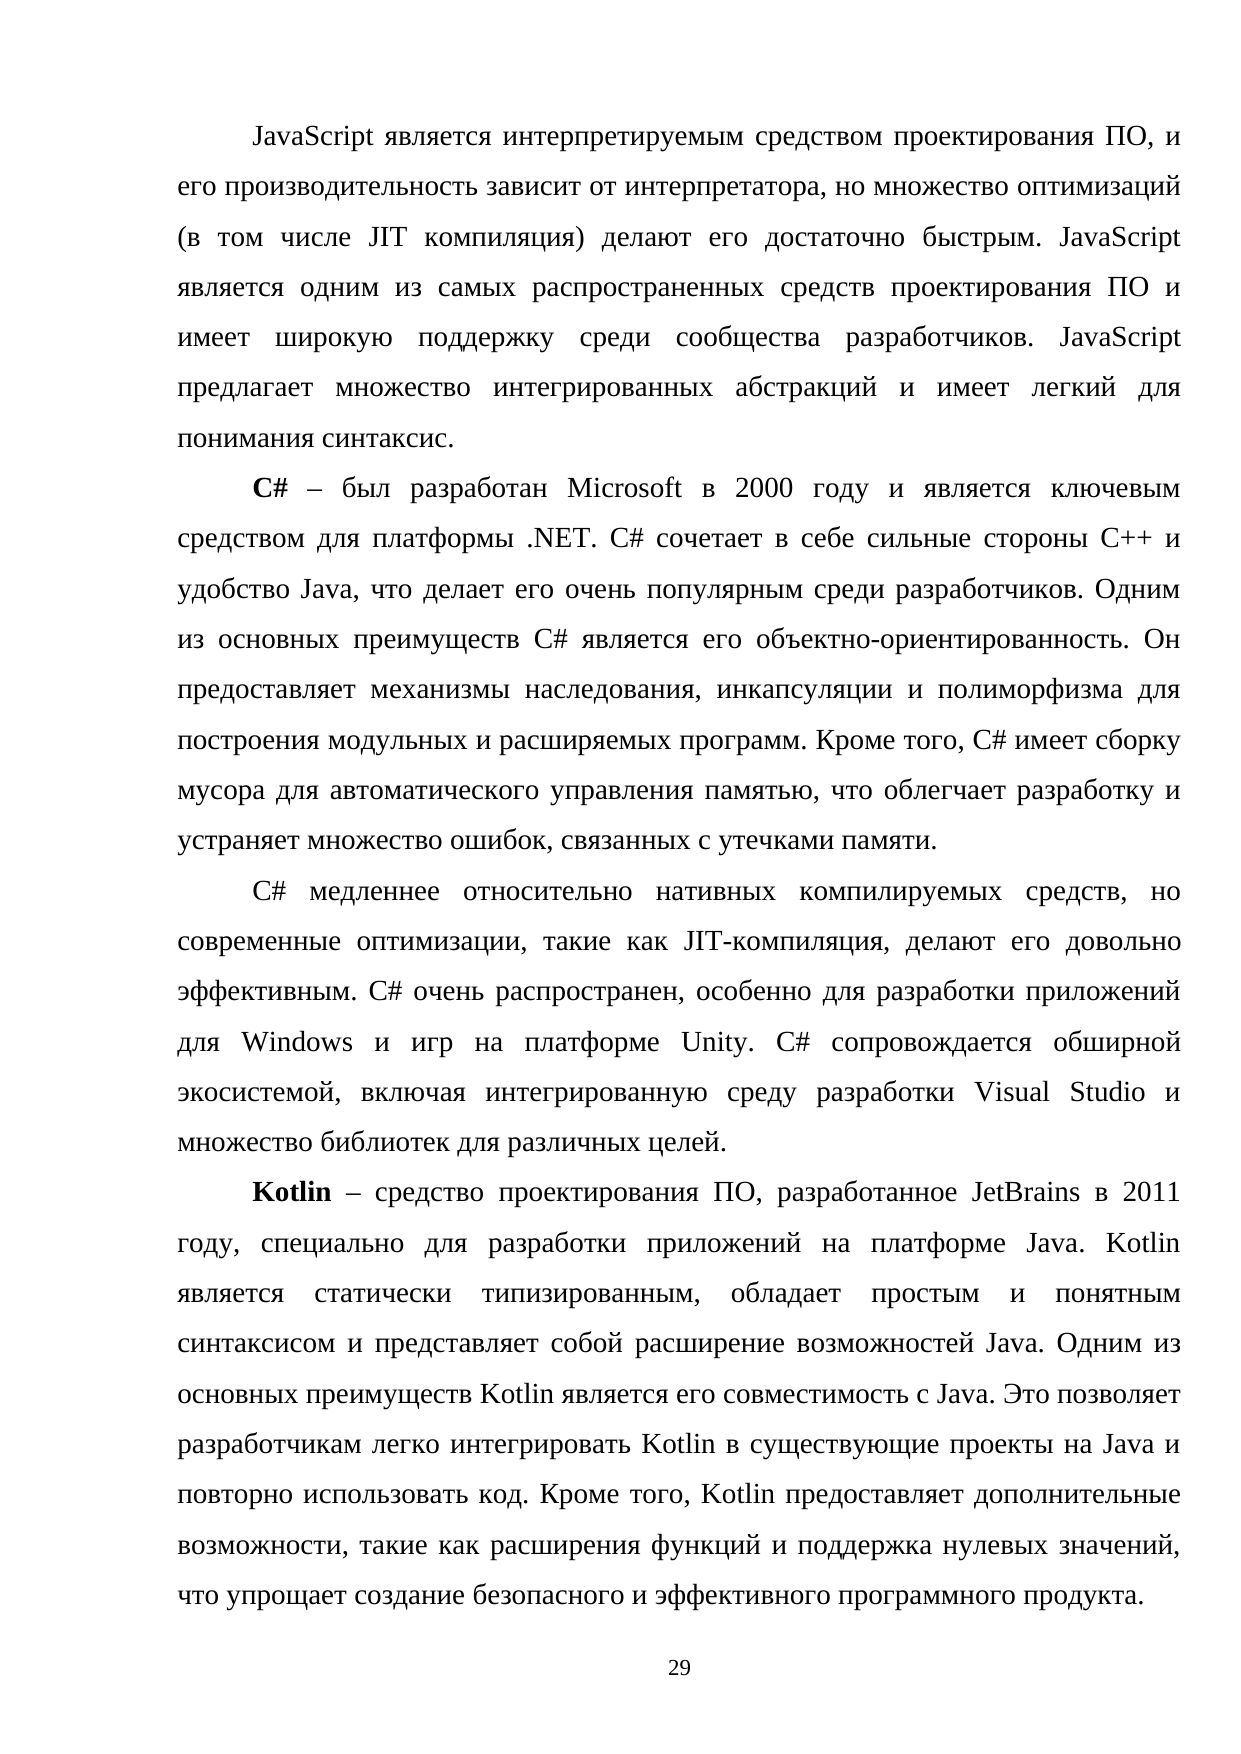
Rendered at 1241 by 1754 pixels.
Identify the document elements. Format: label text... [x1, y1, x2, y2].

text Kotlin – средство проектирования ПО, разработанное JetBrains в 2011 году, специально для разработки приложений на платформе Java. Kotlin является статически типизированным, обладает простым и понятным синтаксисом и представляет собой расширение возможностей Java. Одним из основных преимуществ Kotlin является его совместимость с Java. Это позволяет разработчикам легко интегрировать Kotlin в существующие проекты на Java и повторно использовать код. Кроме того, Kotlin предоставляет дополнительные возможности, такие как расширения функций и поддержка нулевых значений, что упрощает создание безопасного и эффективного программного продукта. [177, 1174, 1182, 1611]
text C# – был разработан Microsoft в 2000 году и является ключевым средством для платформы .NET. C# сочетает в себе сильные стороны C++ и удобство Java, что делает его очень популярным среди разработчиков. Одним из основных преимуществ C# является его объектно-ориентированность. Он предоставляет механизмы наследования, инкапсуляции и полиморфизма для построения модульных и расширяемых программ. Кроме того, C# имеет сборку мусора для автоматического управления памятью, что облегчает разработку и устраняет множество ошибок, связанных с утечками памяти. [177, 470, 1182, 856]
text C# медленнее относительно нативных компилируемых средств, но современные оптимизации, такие как JIT-компиляция, делают его довольно эффективным. C# очень распространен, особенно для разработки приложений для Windows и игр на платформе Unity. C# сопровождается обширной экосистемой, включая интегрированную среду разработки Visual Studio и множество библиотек для различных целей. [177, 873, 1182, 1158]
text JavaScript является интерпретируемым средством проектирования ПО, и его производительность зависит от интерпретатора, но множество оптимизаций (в том числе JIT компиляция) делают его достаточно быстрым. JavaScript является одним из самых распространенных средств проектирования ПО и имеет широкую поддержку среди сообщества разработчиков. JavaScript предлагает множество интегрированных абстракций и имеет легкий для понимания синтаксис. [177, 118, 1182, 453]
